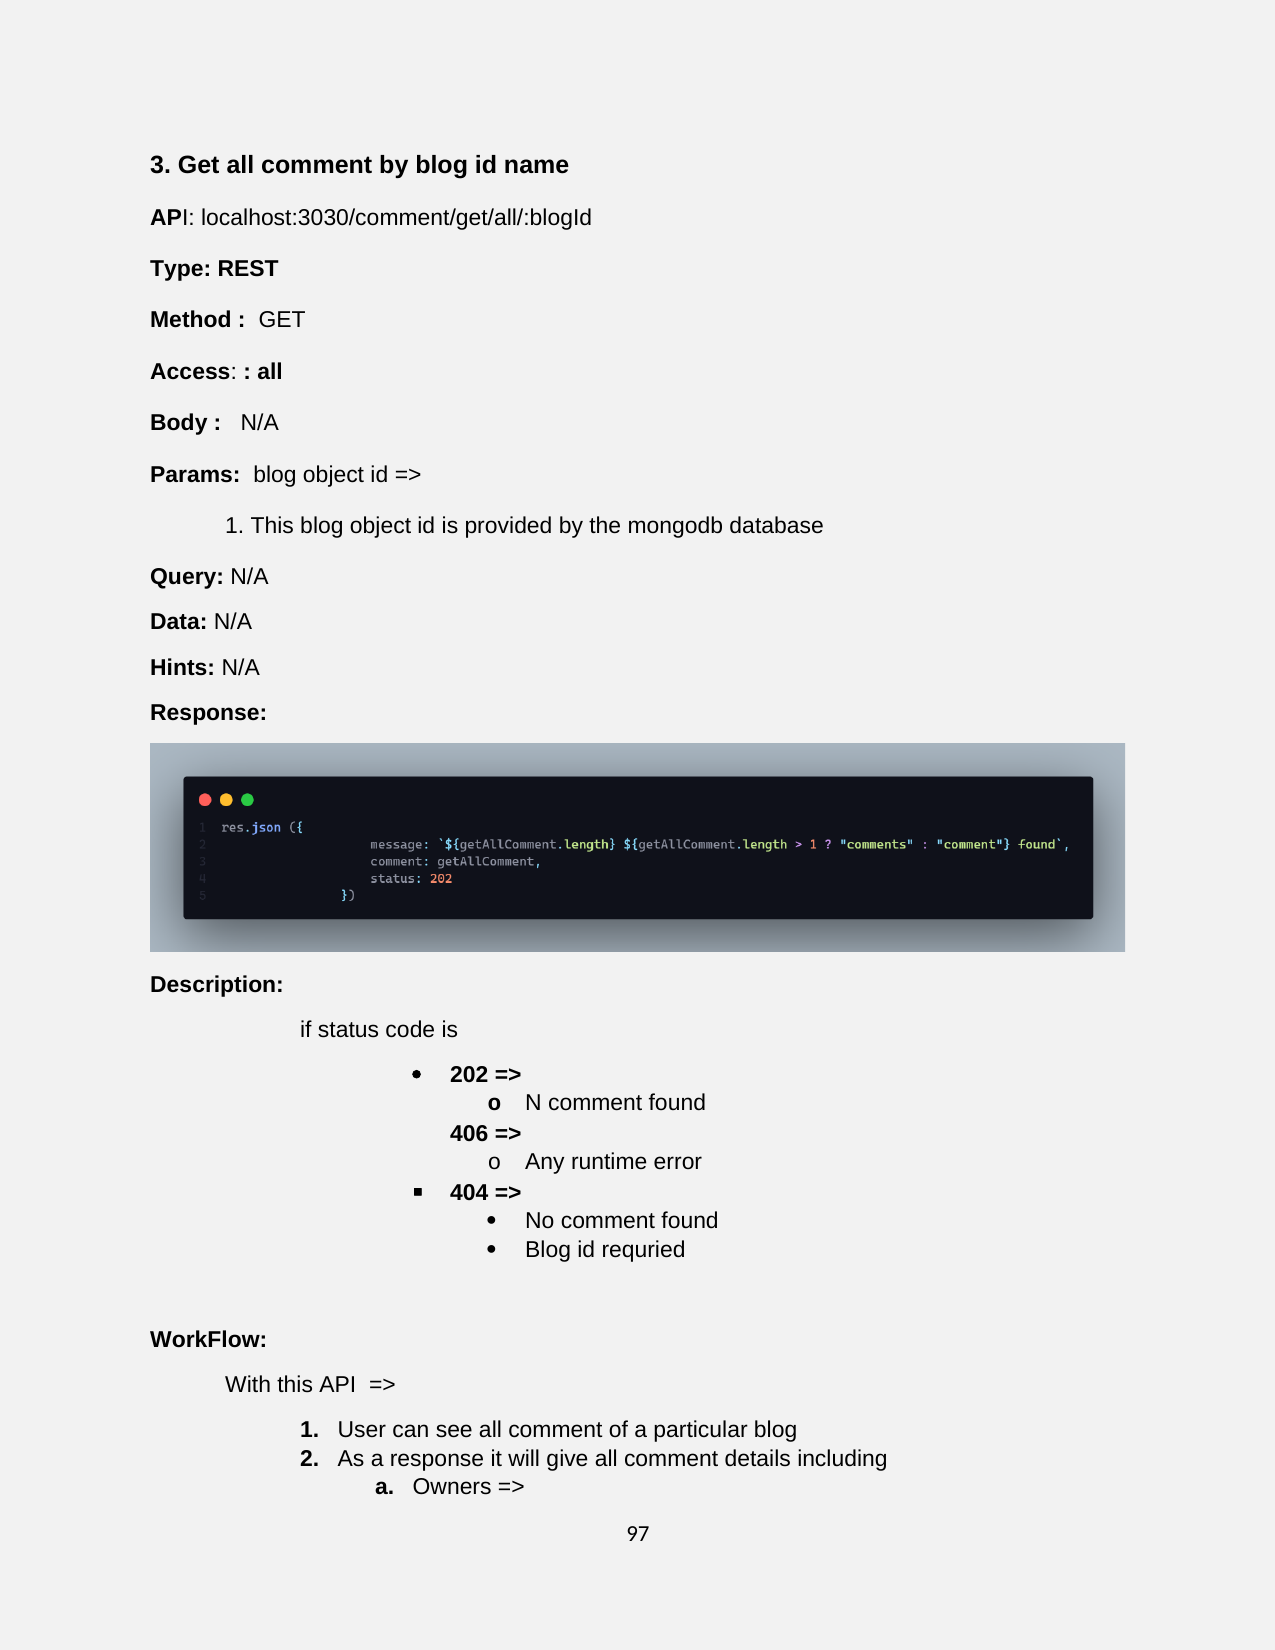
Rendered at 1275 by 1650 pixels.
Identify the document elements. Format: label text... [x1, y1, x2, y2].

text Description: [150, 971, 1125, 997]
text Data: N/A [150, 608, 1125, 635]
picture [150, 743, 1125, 952]
text Body : N/A [150, 409, 1125, 436]
list 406 => [450, 1120, 1125, 1146]
list User can see all comment of a particular blog [300, 1416, 1125, 1442]
text 1. This blog object id is provided by the mongodb database [150, 512, 1125, 538]
text Access: : all [150, 358, 1125, 384]
list N comment found [487, 1089, 1125, 1118]
list 404 => [412, 1179, 1125, 1205]
text Type: REST [150, 255, 1125, 281]
list Owners => [375, 1473, 1125, 1499]
list 202 => [412, 1061, 1125, 1087]
text With this API => [150, 1371, 1125, 1397]
text Response: [150, 698, 1125, 725]
text if status code is [300, 1016, 1125, 1042]
text Params: blog object id => [150, 461, 1125, 487]
list As a response it will give all comment details including [300, 1444, 1125, 1471]
text Hints: N/A [150, 653, 1125, 680]
text Query: N/A [150, 563, 1125, 589]
text 3. Get all comment by blog id name [150, 150, 1125, 179]
text Method : GET [150, 306, 1125, 333]
list Any runtime error [487, 1148, 1125, 1177]
text API: localhost:3030/comment/get/all/:blogId [150, 204, 1125, 230]
text WorkFlow: [150, 1326, 1125, 1352]
list Blog id requried [487, 1236, 1125, 1262]
list No comment found [487, 1207, 1125, 1233]
